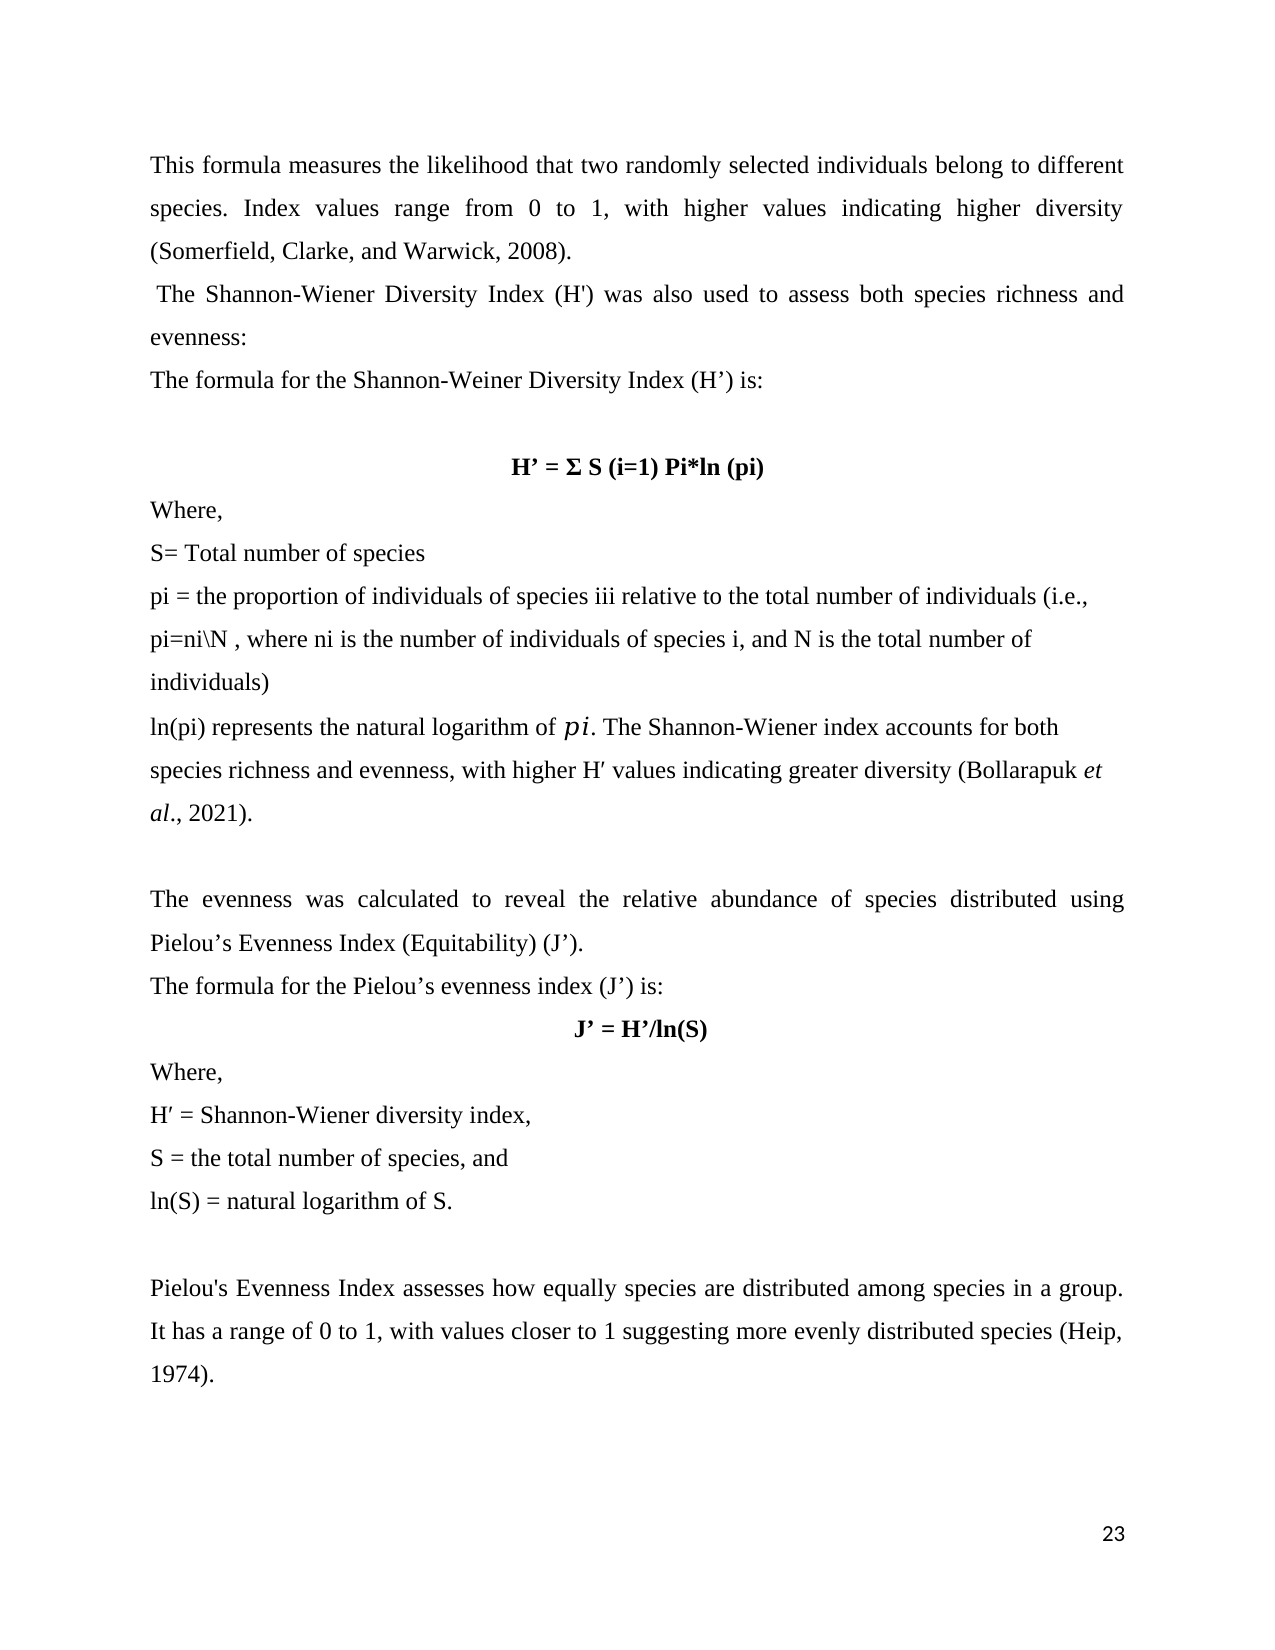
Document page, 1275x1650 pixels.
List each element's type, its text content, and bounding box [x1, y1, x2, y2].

text J’ = H’/ln(S) [150, 1014, 1125, 1043]
text pi​ = the proportion of individuals of species iii relative to the total number of individuals (i.e., pi=ni\N , where ni​ is the number of individuals of species i, and N is the total number of individuals) [150, 581, 1125, 696]
text H’ = Σ S (i=1) Pi*ln (pi) [150, 452, 1125, 481]
text Where, [150, 495, 1125, 524]
text Pielou's Evenness Index assesses how equally species are distributed among species in a group. It has a range of 0 to 1, with values closer to 1 suggesting more evenly distributed species (Heip, 1974). [150, 1273, 1125, 1388]
text This formula measures the likelihood that two randomly selected individuals belong to different species. Index values range from 0 to 1, with higher values indicating higher diversity (Somerfield, Clarke, and Warwick, 2008). [150, 150, 1125, 265]
text The formula for the Pielou’s evenness index (J’) is: [150, 971, 1125, 999]
text The formula for the Shannon-Weiner Diversity Index (H’) is: [150, 366, 1125, 394]
text H′ = Shannon-Wiener diversity index, [150, 1100, 1125, 1129]
text The Shannon-Wiener Diversity Index (H') was also used to assess both species richness and evenness: [150, 279, 1125, 351]
text S= Total number of species [150, 538, 1125, 567]
text ln(pi) represents the natural logarithm of 𝑝𝑖. The Shannon-Wiener index accounts for both species richness and evenness, with higher H′ values indicating greater diversity (Bollarapuk et al., 2021). [150, 711, 1125, 827]
text Where, [150, 1057, 1125, 1086]
text ln(S) = natural logarithm of S. [150, 1186, 1125, 1215]
text S = the total number of species, and [150, 1143, 1125, 1172]
text The evenness was calculated to reveal the relative abundance of species distributed using Pielou’s Evenness Index (Equitability) (J’). [150, 884, 1125, 956]
